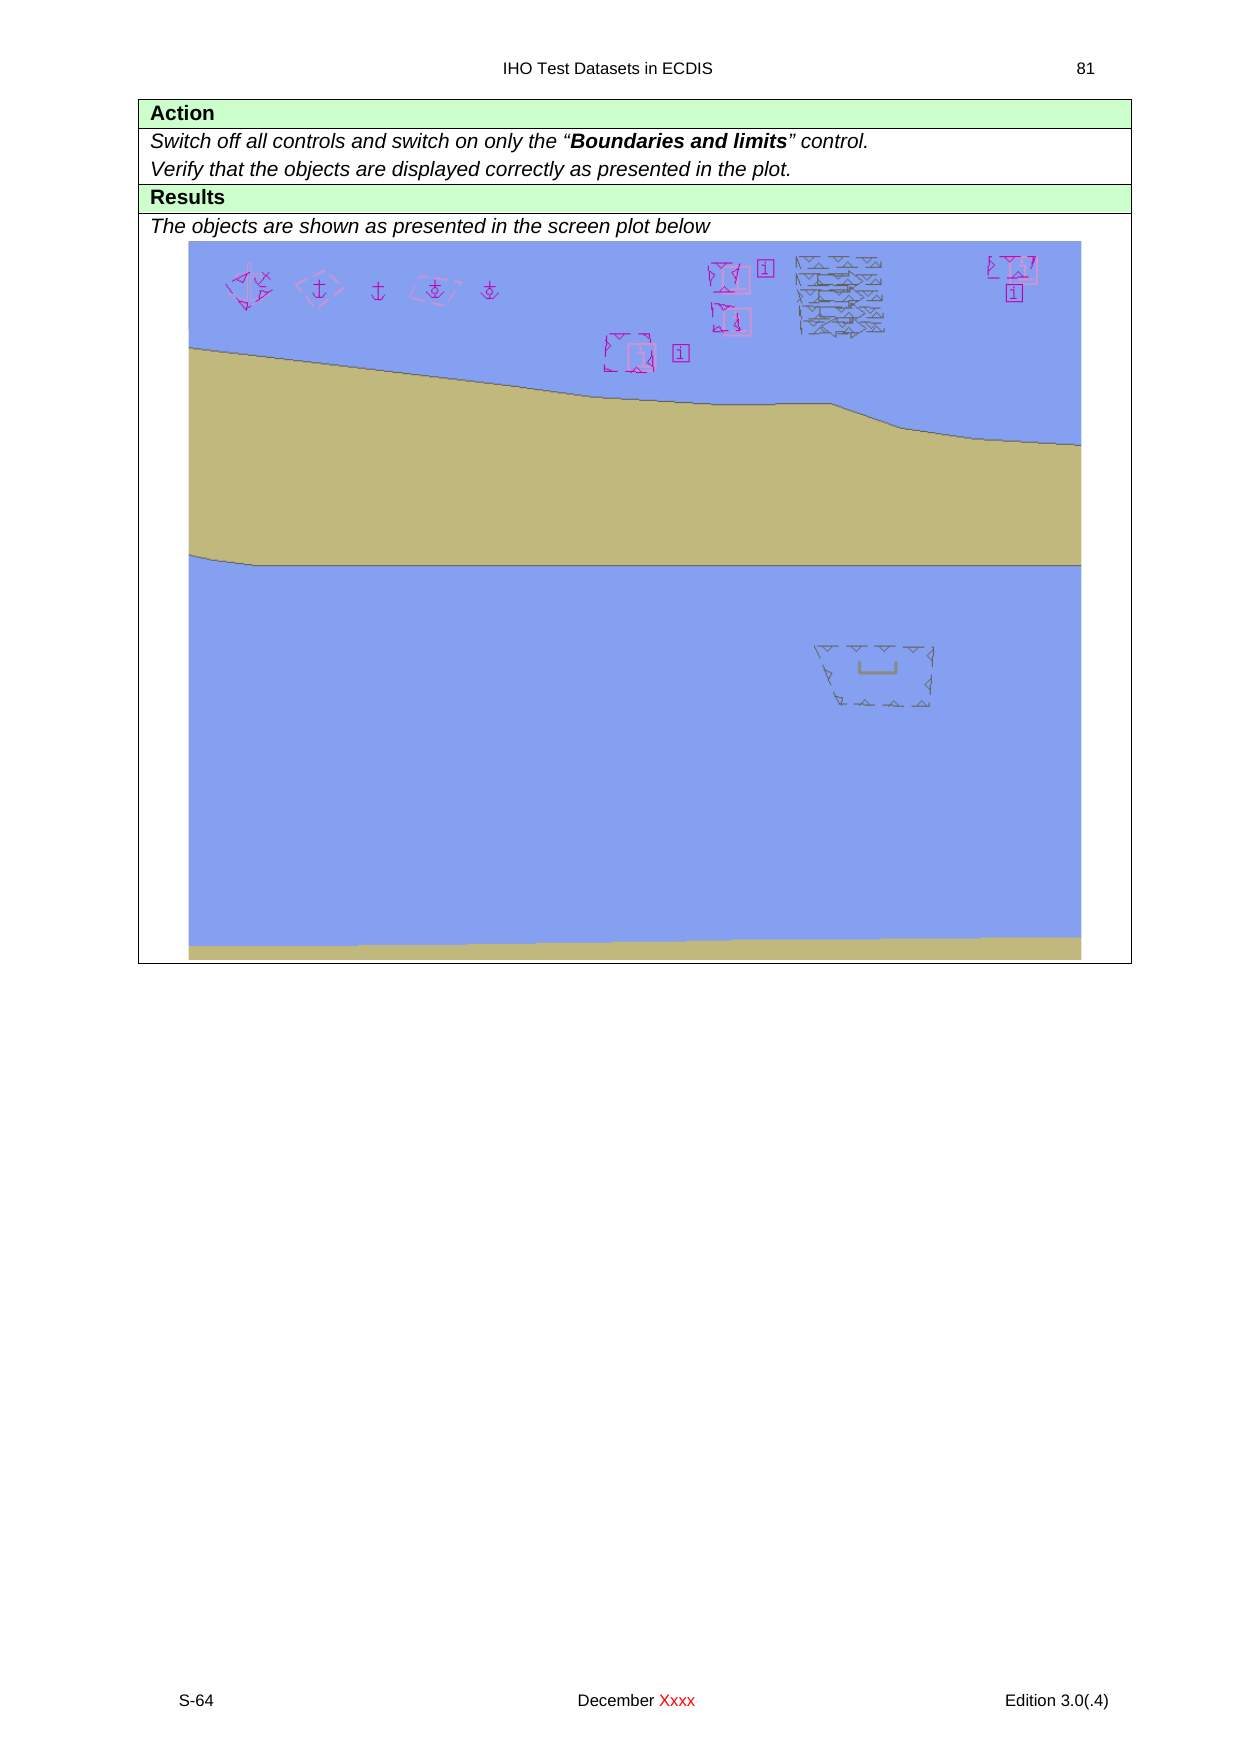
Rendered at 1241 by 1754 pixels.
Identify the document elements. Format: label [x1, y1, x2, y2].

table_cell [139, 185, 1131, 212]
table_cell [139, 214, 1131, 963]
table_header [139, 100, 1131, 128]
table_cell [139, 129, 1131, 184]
picture [188, 241, 1082, 960]
